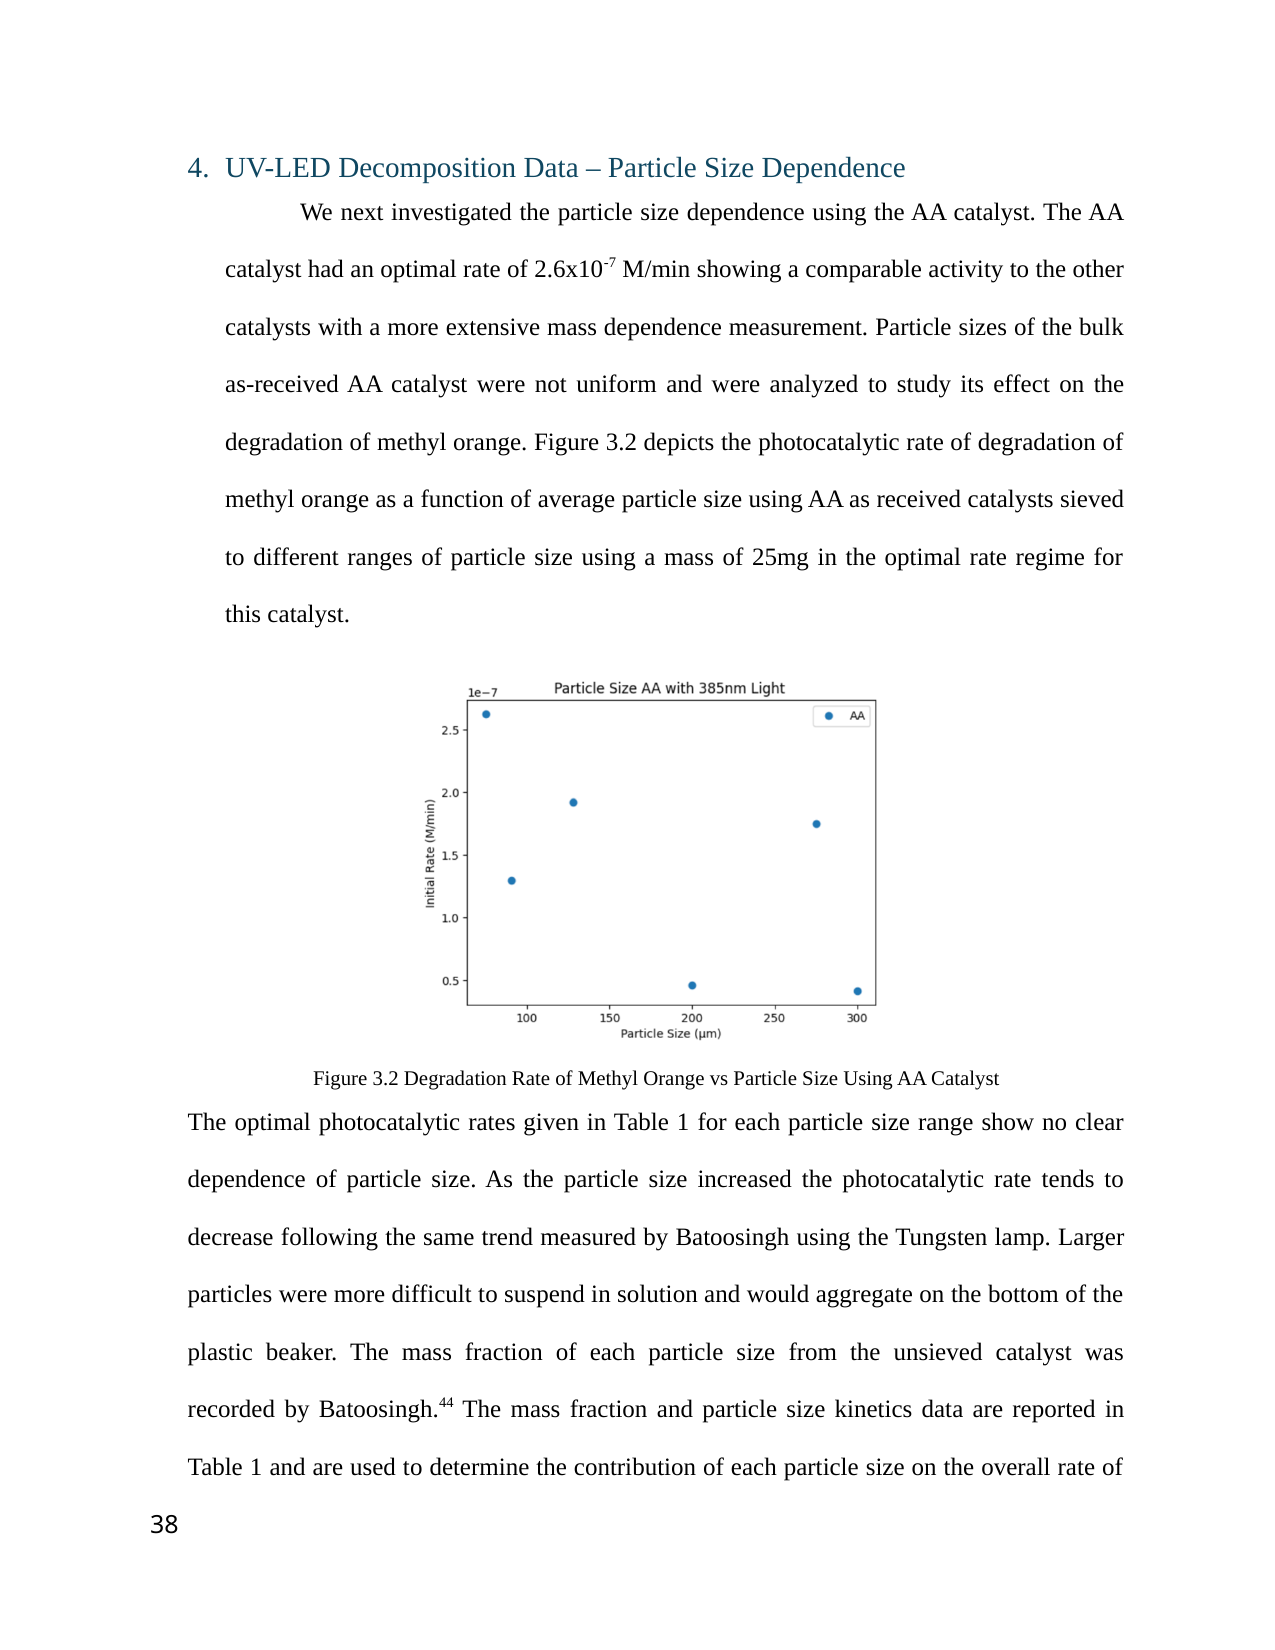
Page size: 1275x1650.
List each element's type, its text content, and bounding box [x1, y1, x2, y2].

subtitle UV-LED Decomposition Data – Particle Size Dependence [187, 150, 1125, 183]
text Figure 3.2 Degradation Rate of Methyl Orange vs Particle Size Using AA Catalyst [187, 1066, 1125, 1090]
picture [414, 673, 898, 1050]
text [187, 1107, 1125, 1481]
list We next investigated the particle size dependence using the AA catalyst. The AA catalyst had an optimal rate of 2.6x10-7 M/min showing a comparable activity to the other catalysts with a more extensive mass dependence measurement. Particle sizes of the bulk as-received AA catalyst were not uniform and were analyzed to study its effect on the degradation of methyl orange. Figure 3.2 depicts the photocatalytic rate of degradation of methyl orange as a function of average particle size using AA as received catalysts sieved to different ranges of particle size using a mass of 25mg in the optimal rate regime for this catalyst. [225, 197, 1125, 628]
